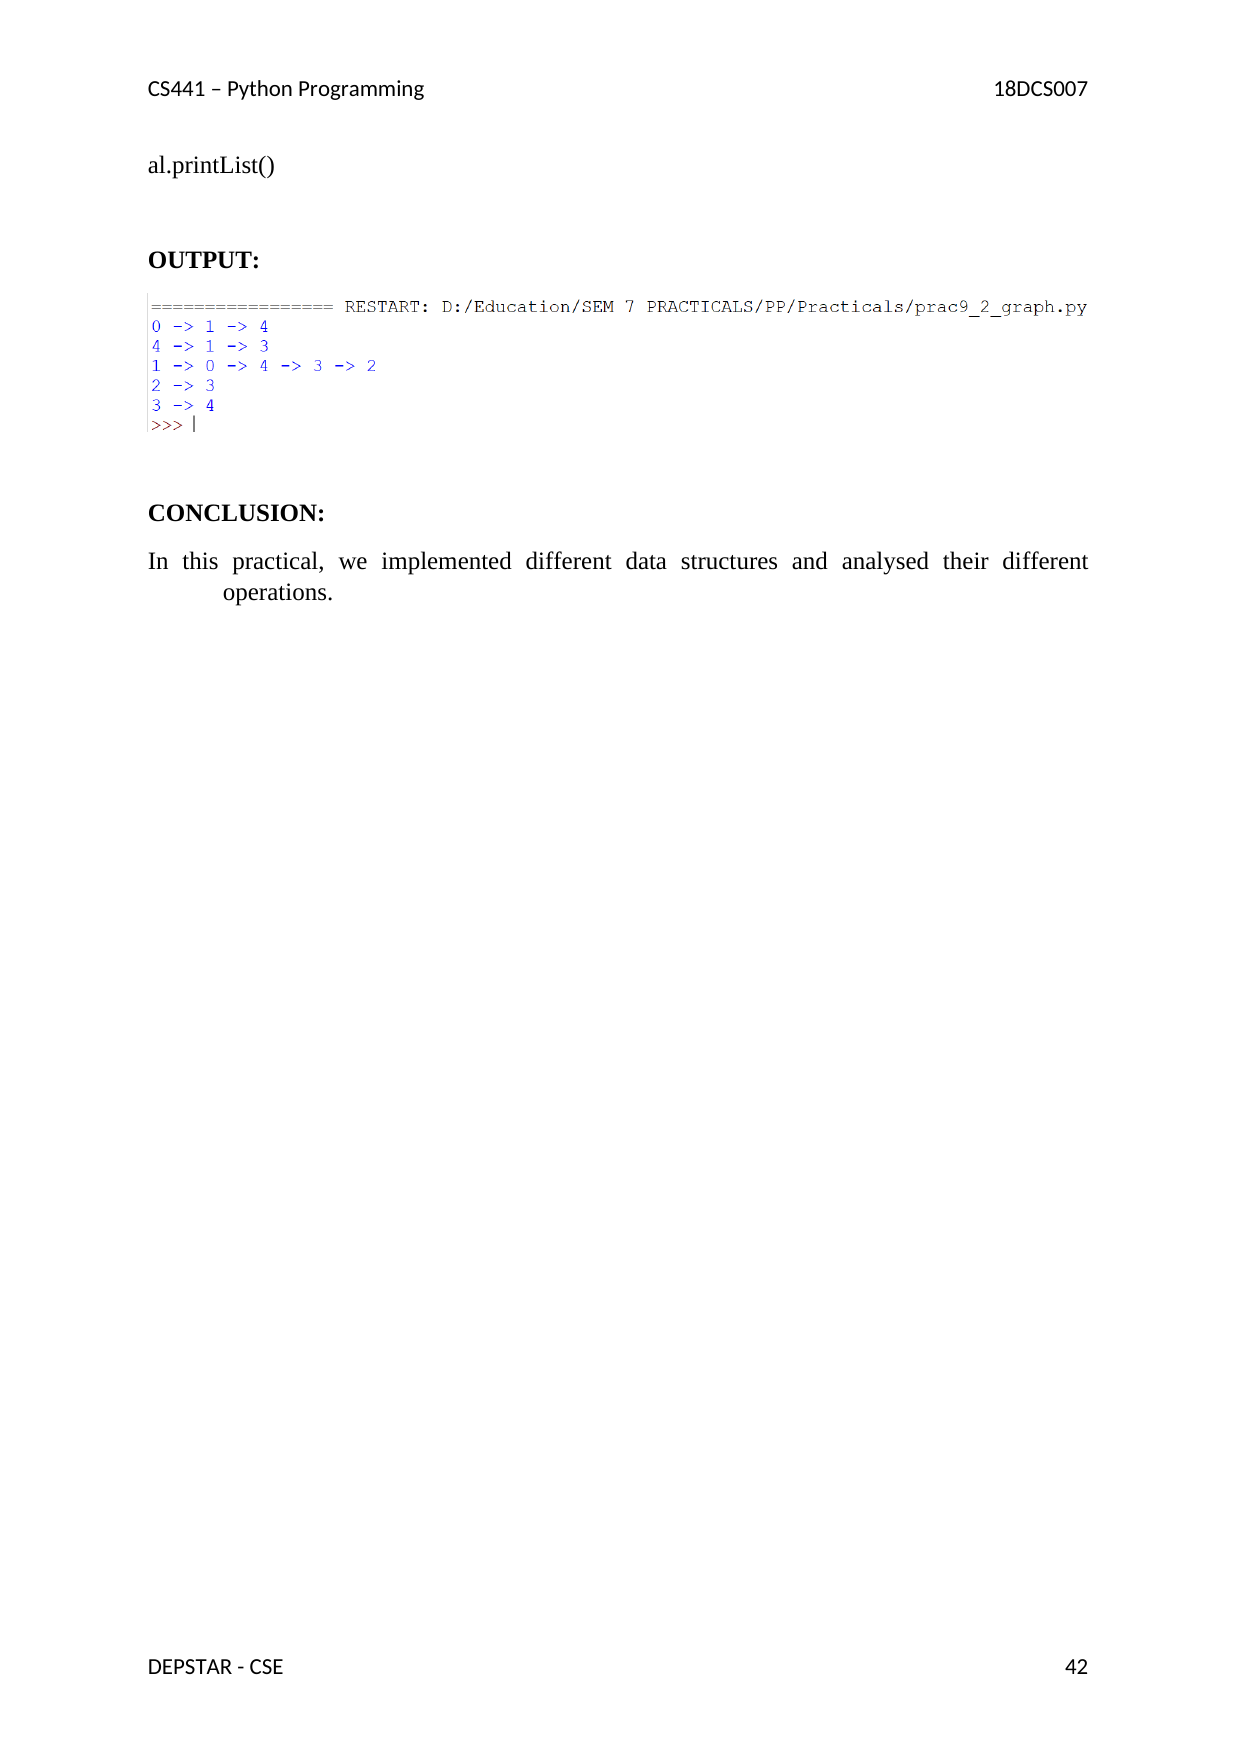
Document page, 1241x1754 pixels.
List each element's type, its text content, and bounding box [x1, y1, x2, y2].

text al.printList() [148, 150, 1090, 179]
text In this practical, we implemented different data structures and analysed their different operations. [148, 546, 1090, 606]
text OUTPUT: [148, 245, 1090, 274]
picture [147, 293, 1097, 432]
text CONCLUSION: [148, 498, 1090, 527]
